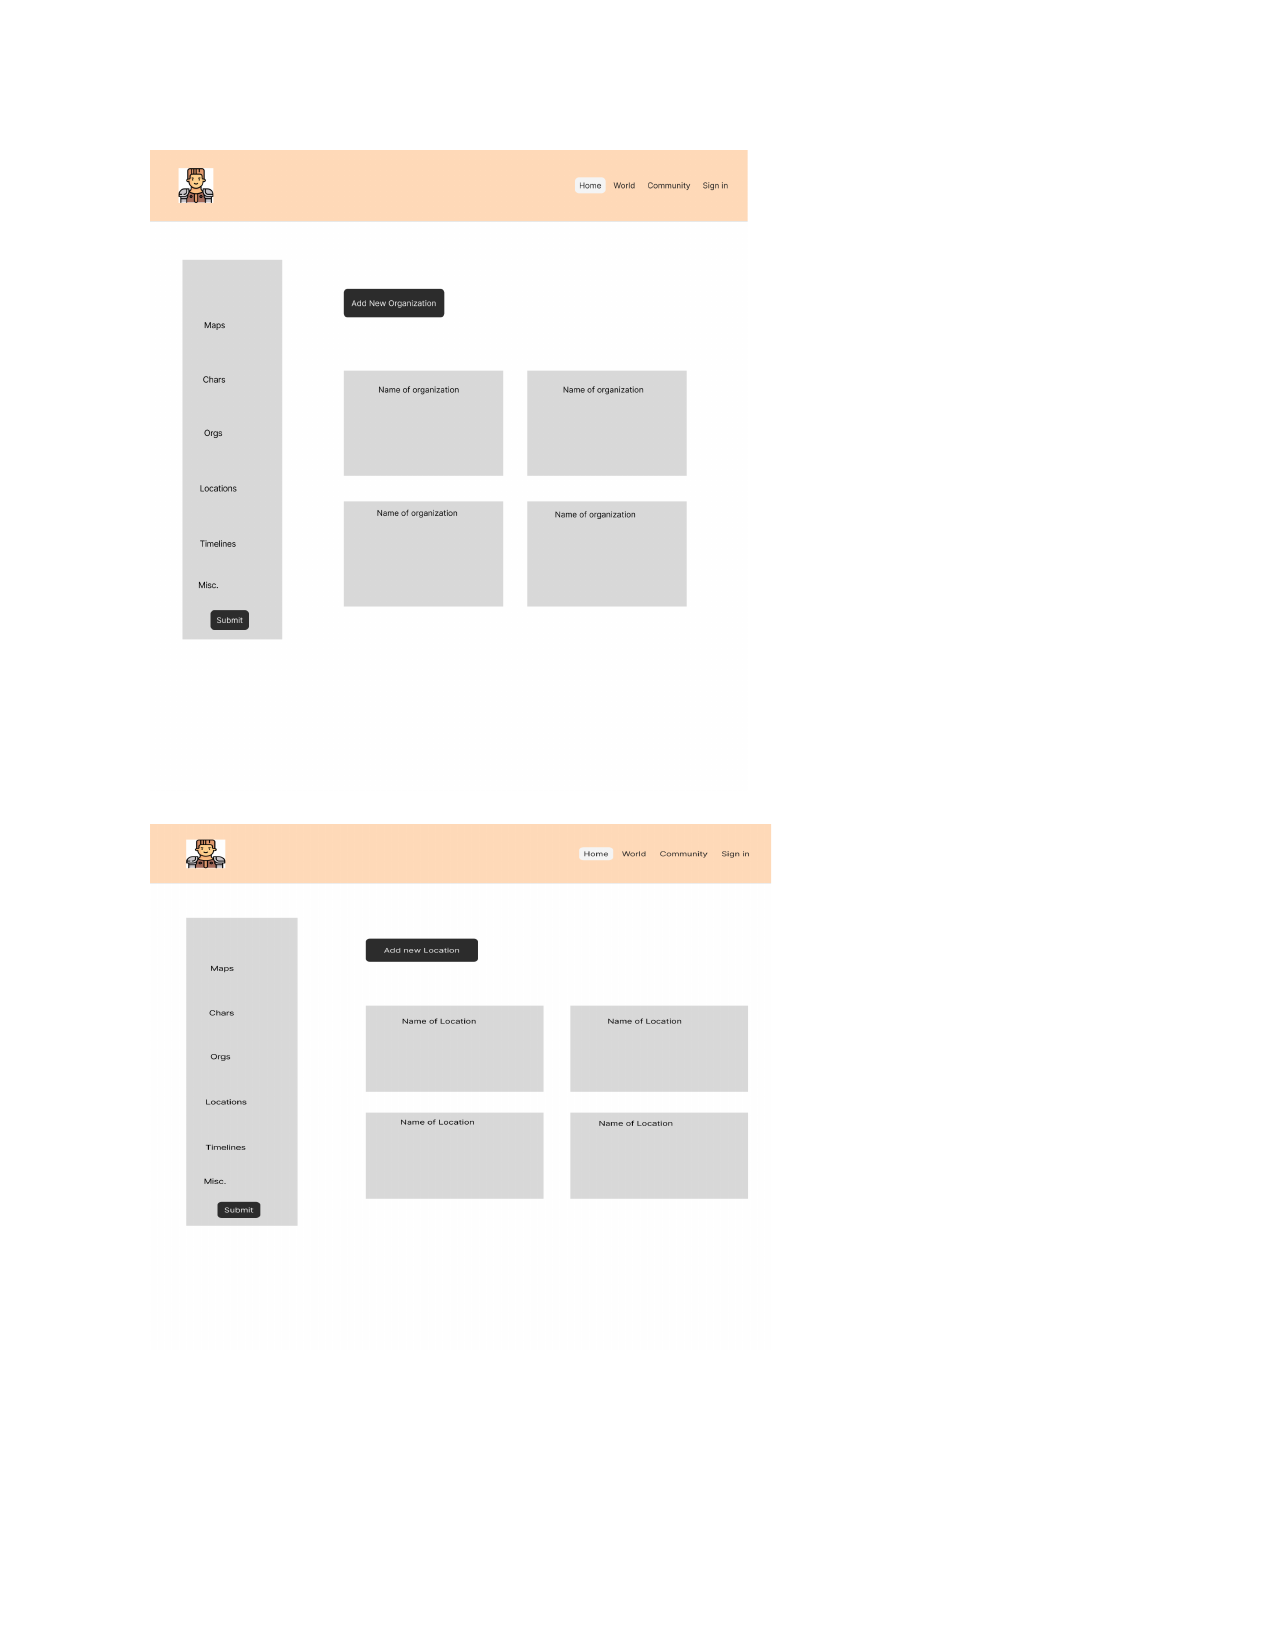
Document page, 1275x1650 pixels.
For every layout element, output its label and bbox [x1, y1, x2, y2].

picture [150, 824, 772, 1350]
picture [150, 150, 748, 791]
